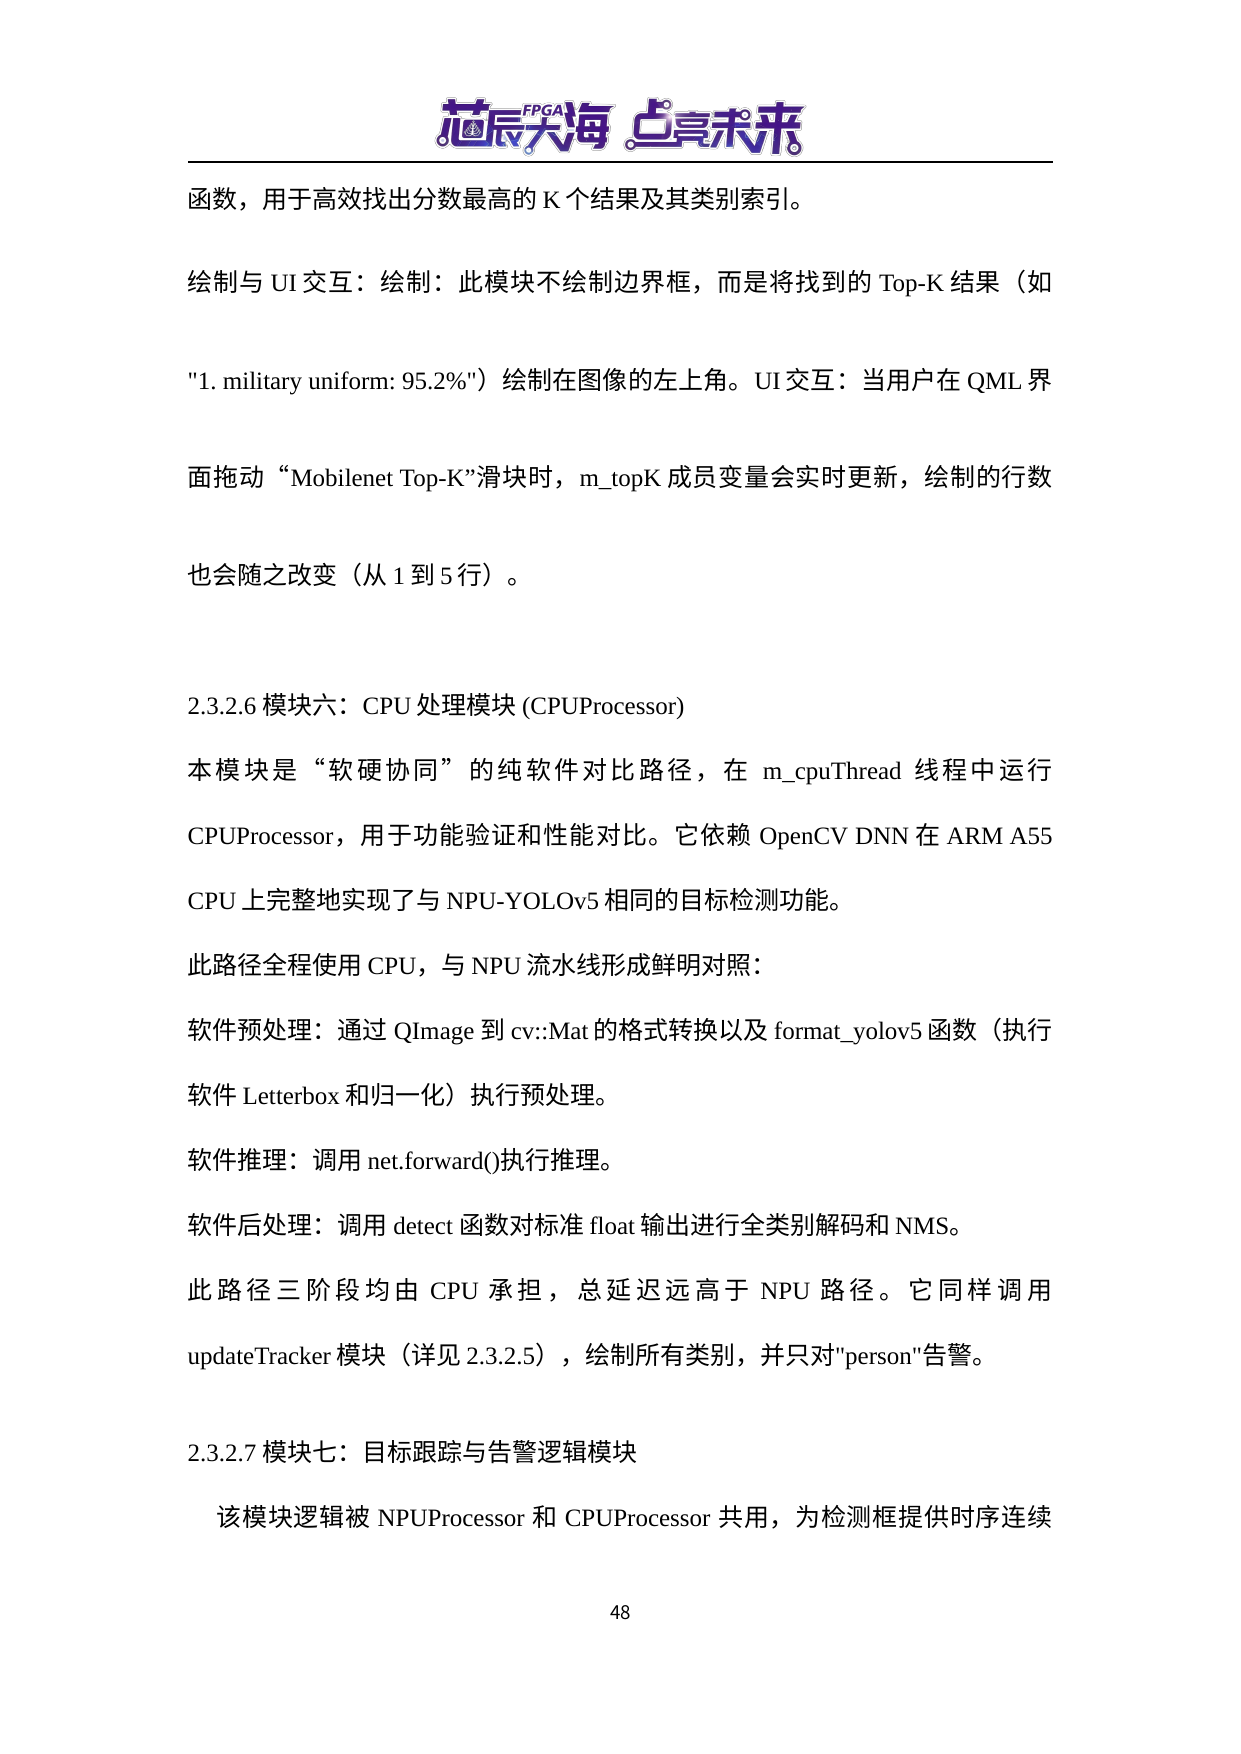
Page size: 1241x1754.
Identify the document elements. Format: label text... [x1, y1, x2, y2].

text 2.3.2.6 模块六：CPU处理模块 (CPUProcessor) [187, 671, 1053, 736]
text 绘制与UI交互：绘制：此模块不绘制边界框，而是将找到的Top-K结果（如 "1. military uniform: 95.2%"）绘制在图像的左上角。UI交互：当用户在QML界面拖动“Mobilenet Top-K”滑块时，m_topK成员变量会实时更新，绘制的行数也会随之改变（从1到5行）。 [187, 248, 1053, 606]
text 2.3.2.7 模块七：目标跟踪与告警逻辑模块 [187, 1418, 1053, 1483]
text 软件预处理：通过 QImage 到cv::Mat的格式转换以及format_yolov5函数（执行软件Letterbox和归一化）执行预处理。 [187, 996, 1053, 1126]
text 该模块逻辑被 NPUProcessor 和 CPUProcessor 共用，为检测框提供时序连续性。其核心数据结构是 TrackedObject，它包含了 id、失跟计数器、告警计时器和告警去重标志。 [187, 1483, 1053, 1548]
text 此路径三阶段均由CPU承担，总延迟远高于NPU路径。它同样调用updateTracker模块（详见2.3.2.5），绘制所有类别，并只对"person"告警。 [187, 1256, 1053, 1386]
picture [427, 88, 813, 159]
text 软件后处理：调用 detect 函数对标准float输出进行全类别解码和NMS。 [187, 1191, 1053, 1256]
text 此路径全程使用CPU，与NPU流水线形成鲜明对照： [187, 931, 1053, 996]
text 软件推理：调用net.forward()执行推理。 [187, 1126, 1053, 1191]
text 本模块是“软硬协同”的纯软件对比路径，在 m_cpuThread 线程中运行 CPUProcessor，用于功能验证和性能对比。它依赖OpenCV DNN在ARM A55 CPU上完整地实现了与NPU-YOLOv5相同的目标检测功能。 [187, 736, 1053, 931]
